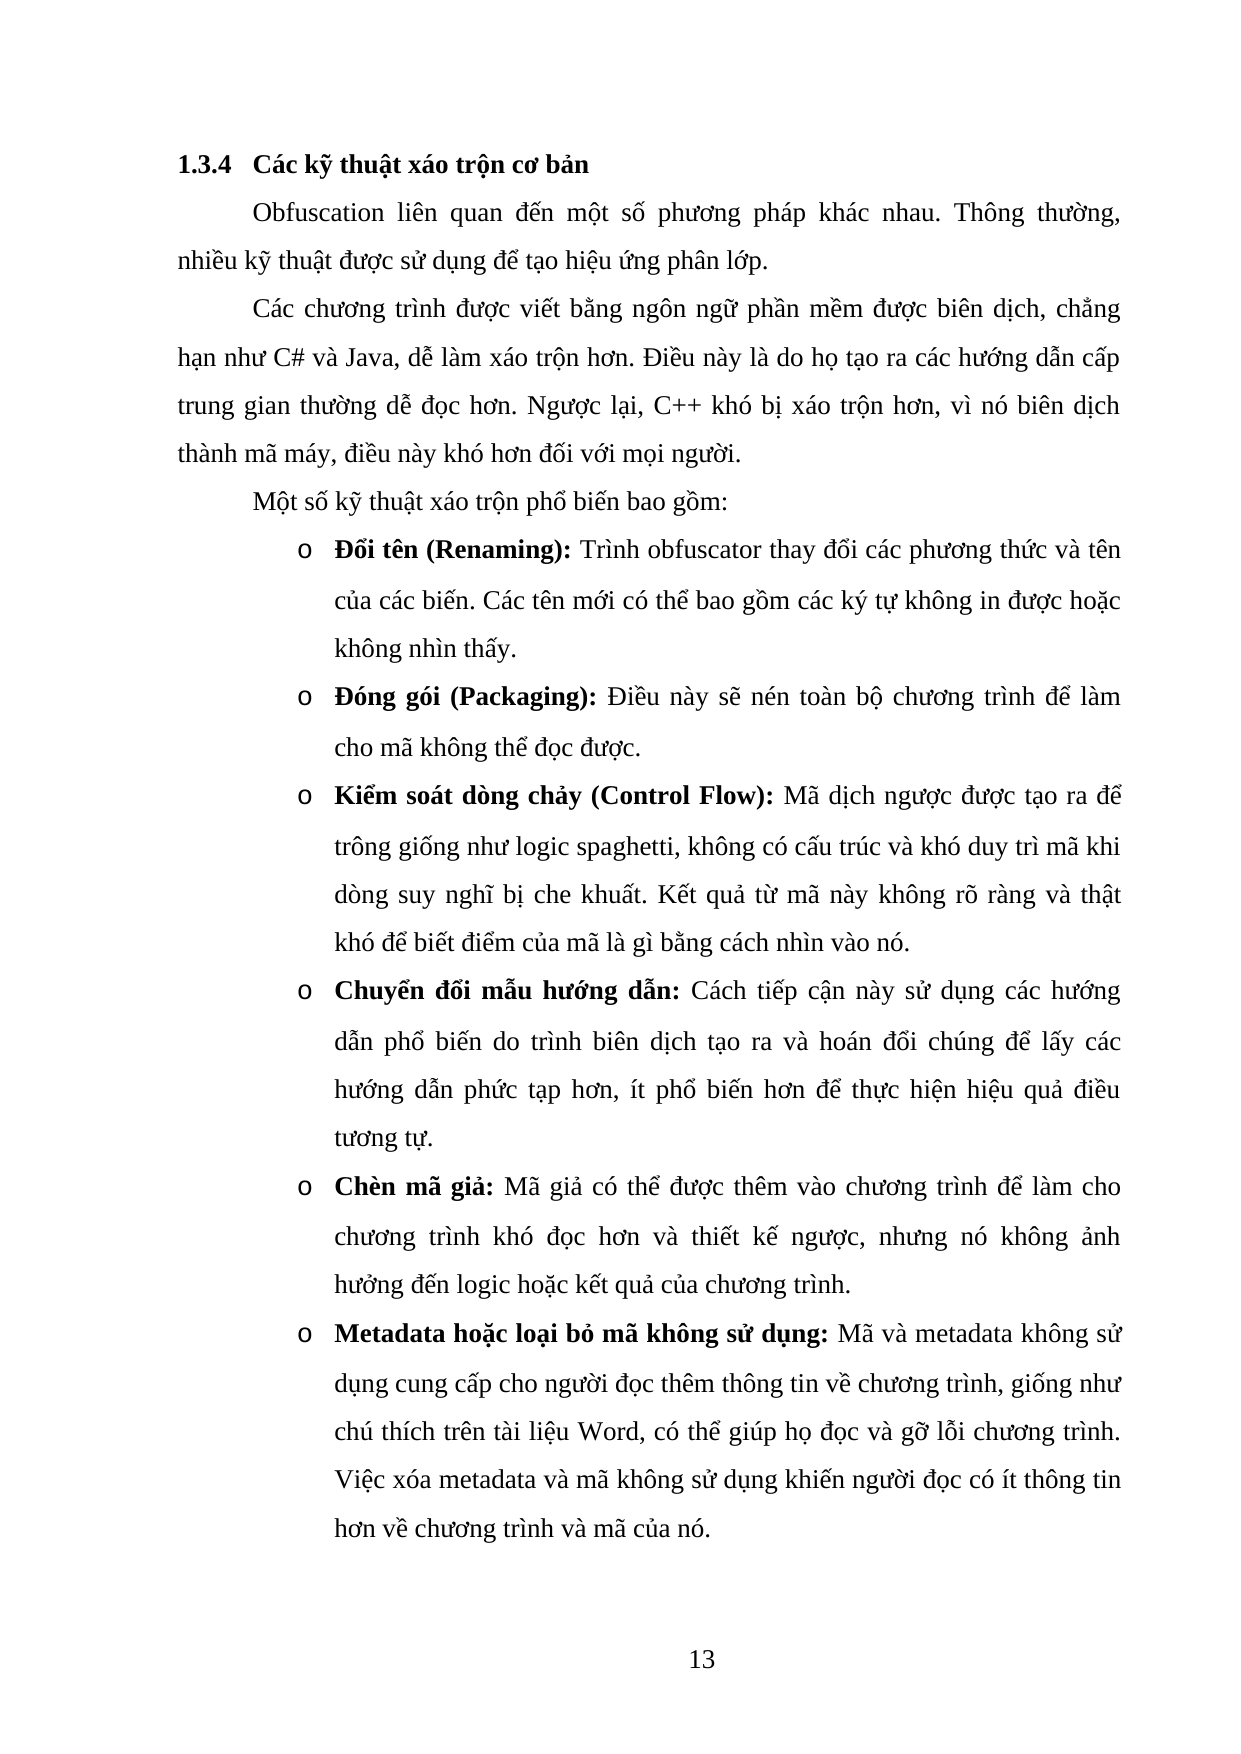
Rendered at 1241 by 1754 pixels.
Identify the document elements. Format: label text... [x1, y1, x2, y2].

list Chuyển đổi mẫu hướng dẫn: Cách tiếp cận này sử dụng các hướng dẫn phổ biến do trình biên dịch tạo ra và hoán đổi chúng để lấy các hướng dẫn phức tạp hơn, ít phổ biến hơn để thực hiện hiệu quả điều tương tự. [297, 974, 1122, 1153]
text Các chương trình được viết bằng ngôn ngữ phần mềm được biên dịch, chẳng hạn như C# và Java, dễ làm xáo trộn hơn. Điều này là do họ tạo ra các hướng dẫn cấp trung gian thường dễ đọc hơn. Ngược lại, C++ khó bị xáo trộn hơn, vì nó biên dịch thành mã máy, điều này khó hơn đối với mọi người. [177, 292, 1122, 468]
list Đổi tên (Renaming): Trình obfuscator thay đổi các phương thức và tên của các biến. Các tên mới có thể bao gồm các ký tự không in được hoặc không nhìn thấy. [297, 533, 1122, 663]
subtitle Các kỹ thuật xáo trộn cơ bản [177, 148, 1122, 179]
text Obfuscation liên quan đến một số phương pháp khác nhau. Thông thường, nhiều kỹ thuật được sử dụng để tạo hiệu ứng phân lớp. [177, 196, 1122, 275]
list Metadata hoặc loại bỏ mã không sử dụng: Mã và metadata không sử dụng cung cấp cho người đọc thêm thông tin về chương trình, giống như chú thích trên tài liệu Word, có thể giúp họ đọc và gỡ lỗi chương trình. Việc xóa metadata và mã không sử dụng khiến người đọc có ít thông tin hơn về chương trình và mã của nó. [297, 1317, 1122, 1543]
list Chèn mã giả: Mã giả có thể được thêm vào chương trình để làm cho chương trình khó đọc hơn và thiết kế ngược, nhưng nó không ảnh hưởng đến logic hoặc kết quả của chương trình. [297, 1170, 1122, 1299]
list Đóng gói (Packaging): Điều này sẽ nén toàn bộ chương trình để làm cho mã không thể đọc được. [297, 681, 1122, 762]
list Kiểm soát dòng chảy (Control Flow): Mã dịch ngược được tạo ra để trông giống như logic spaghetti, không có cấu trúc và khó duy trì mã khi dòng suy nghĩ bị che khuất. Kết quả từ mã này không rõ ràng và thật khó để biết điểm của mã là gì bằng cách nhìn vào nó. [297, 779, 1122, 957]
text Một số kỹ thuật xáo trộn phổ biến bao gồm: [177, 485, 1122, 516]
